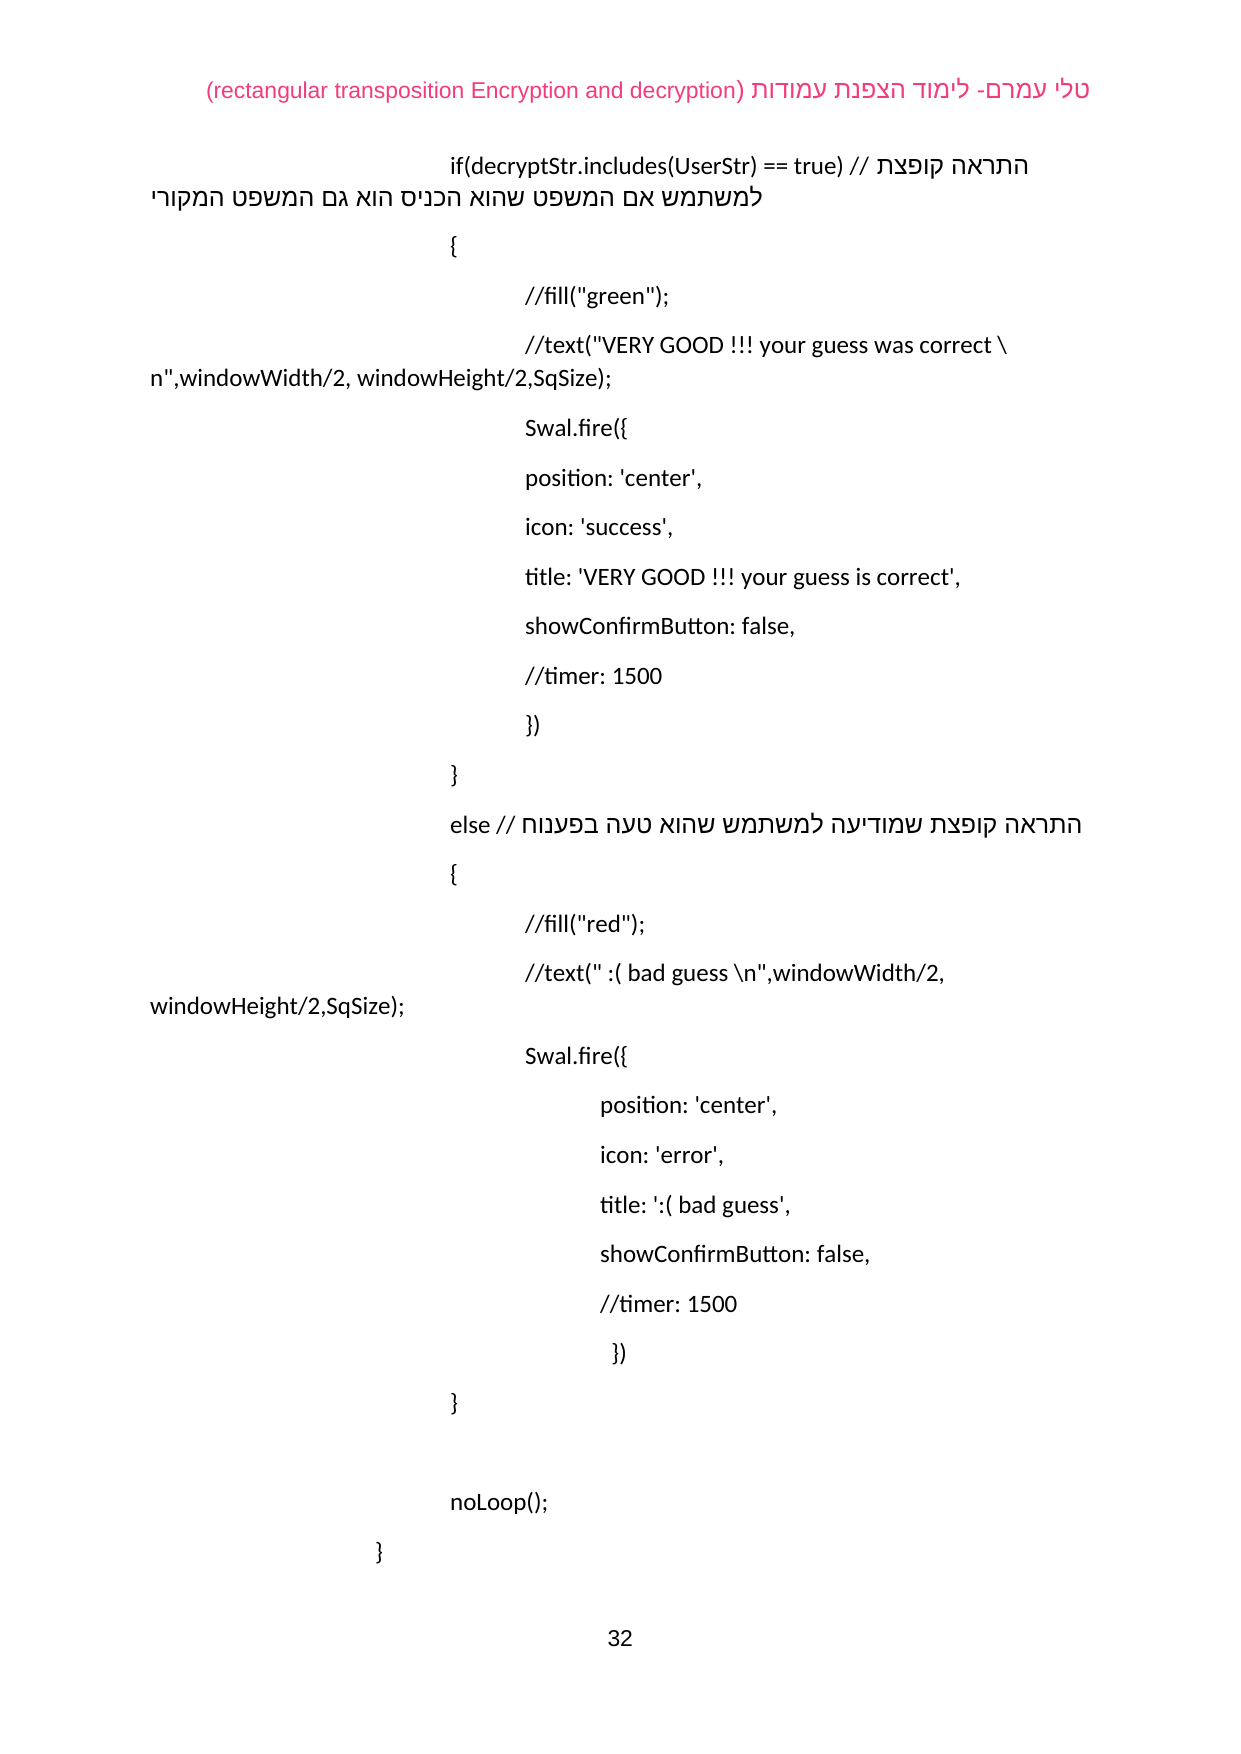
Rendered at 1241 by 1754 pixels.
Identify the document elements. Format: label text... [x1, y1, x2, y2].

text Swal.fire({ [150, 412, 1090, 443]
text //fill("red"); [150, 908, 1090, 938]
text Swal.fire({ [150, 1040, 1090, 1071]
text noLoop(); [150, 1486, 1090, 1517]
text }) [150, 710, 1090, 740]
text { [150, 231, 1090, 261]
text showConfirmButton: false, [150, 1238, 1090, 1269]
text //timer: 1500 [150, 1288, 1090, 1318]
text //text("VERY GOOD !!! your guess was correct \n",windowWidth/2, windowHeight/2,SqSize); [150, 330, 1090, 393]
text { [150, 858, 1090, 889]
text }) [150, 1338, 1090, 1368]
text //text(" :( bad guess \n",windowWidth/2, windowHeight/2,SqSize); [150, 958, 1090, 1021]
text //timer: 1500 [150, 660, 1090, 691]
text else // התראה קופצת שמודיעה למשתמש שהוא טעה בפענוח [150, 809, 1090, 839]
text } [150, 759, 1090, 790]
text position: 'center', [150, 462, 1090, 492]
text } [150, 1536, 1090, 1566]
text title: 'VERY GOOD !!! your guess is correct', [150, 561, 1090, 591]
text title: ':( bad guess', [150, 1189, 1090, 1219]
text showConfirmButton: false, [150, 611, 1090, 641]
text if(decryptStr.includes(UserStr) == true) //התראה קופצת למשתמש אם המשפט שהוא הכניס הוא גם המשפט המקורי [150, 150, 1090, 212]
text } [150, 1387, 1090, 1418]
text icon: 'error', [150, 1139, 1090, 1170]
text position: 'center', [150, 1090, 1090, 1120]
text //fill("green"); [150, 280, 1090, 311]
text icon: 'success', [150, 511, 1090, 542]
